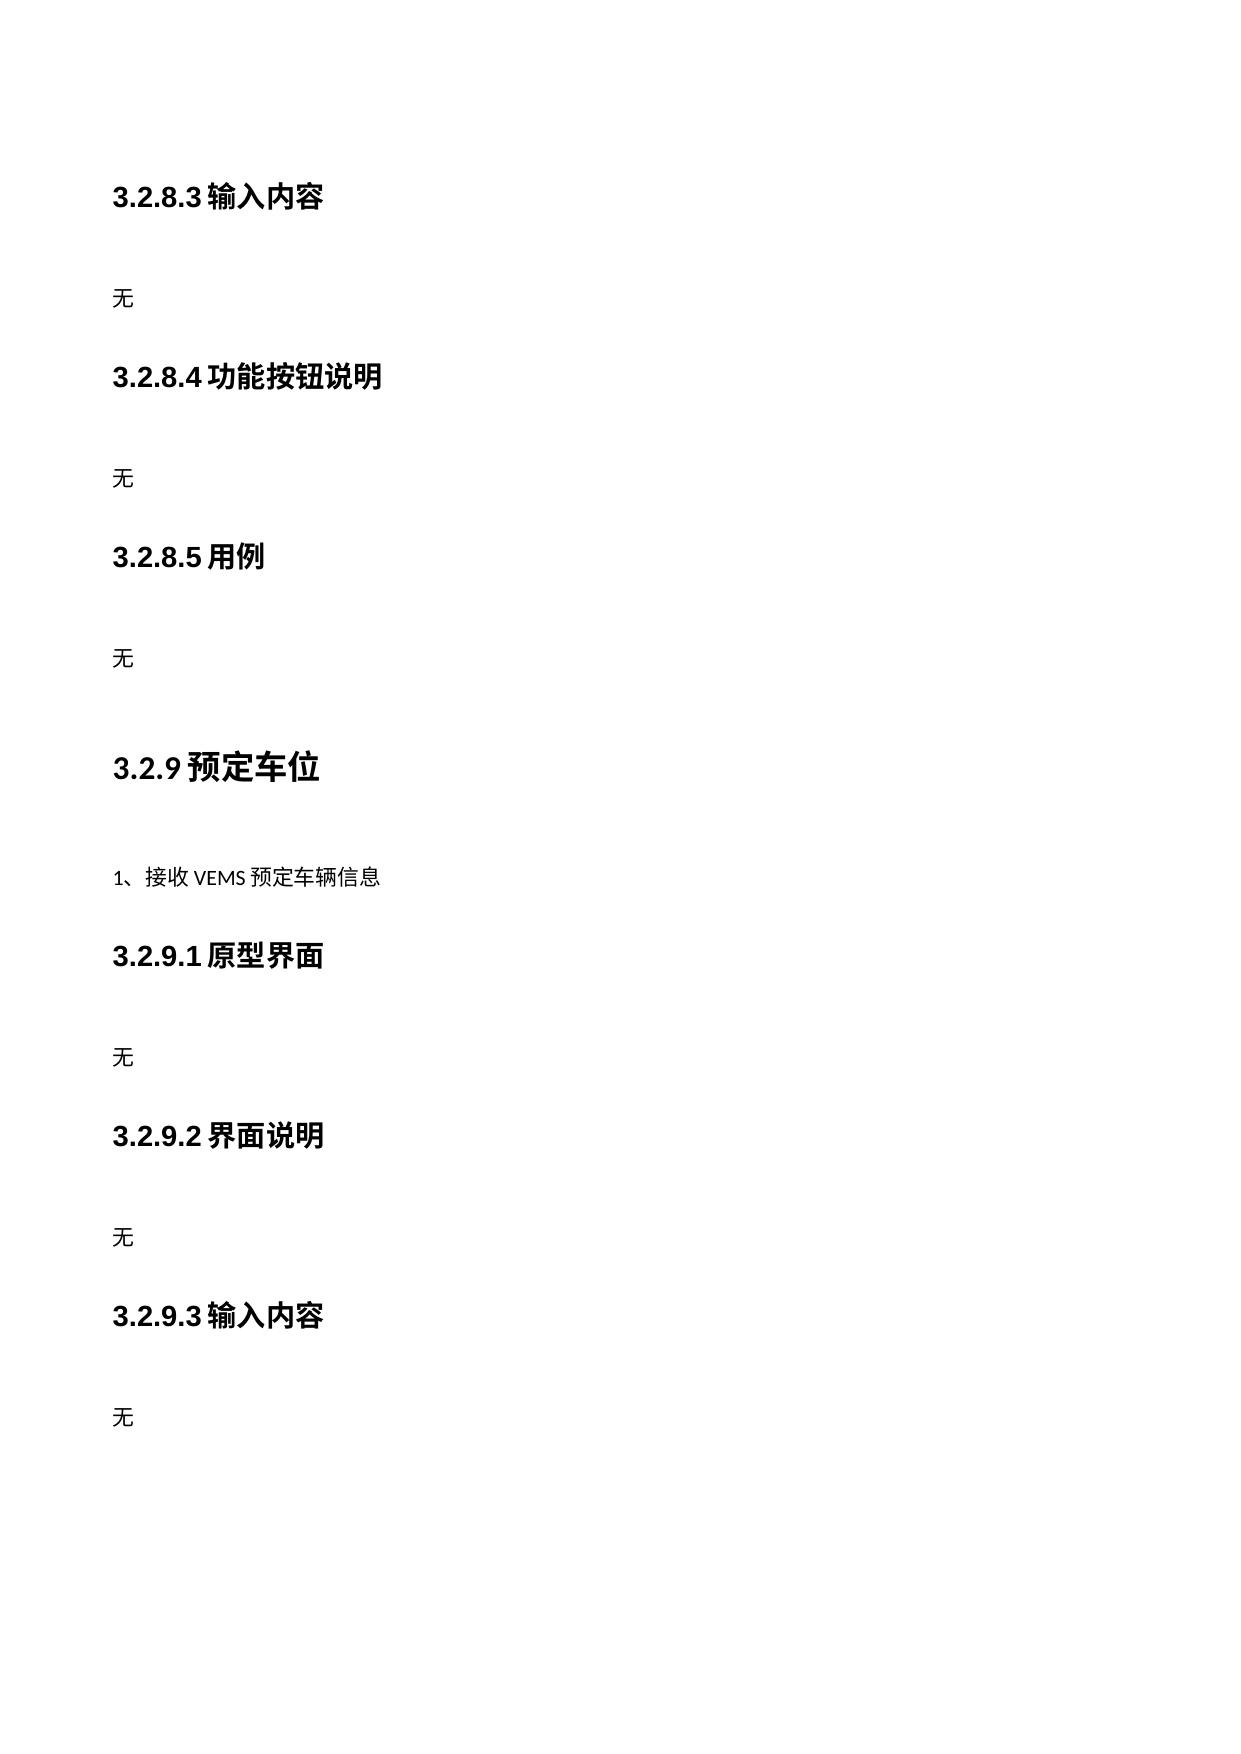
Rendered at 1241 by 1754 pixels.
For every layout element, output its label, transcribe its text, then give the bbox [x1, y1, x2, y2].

text 1、接收VEMS预定车辆信息 [112, 859, 1128, 892]
subtitle 3.2.8.4功能按钮说明 [112, 342, 1128, 407]
subtitle 3.2.9.2界面说明 [112, 1101, 1128, 1166]
subtitle 3.2.8.5用例 [112, 522, 1128, 587]
subtitle 3.2.9.1原型界面 [112, 921, 1128, 986]
subtitle 3.2.9.3输入内容 [112, 1281, 1128, 1346]
text 无 [112, 1400, 1128, 1432]
text 无 [112, 1039, 1128, 1072]
text 无 [112, 461, 1128, 493]
subtitle 3.2.9预定车位 [112, 733, 1128, 798]
text 无 [112, 280, 1128, 313]
text 无 [112, 641, 1128, 673]
text 无 [112, 1220, 1128, 1252]
subtitle 3.2.8.3输入内容 [112, 162, 1128, 227]
